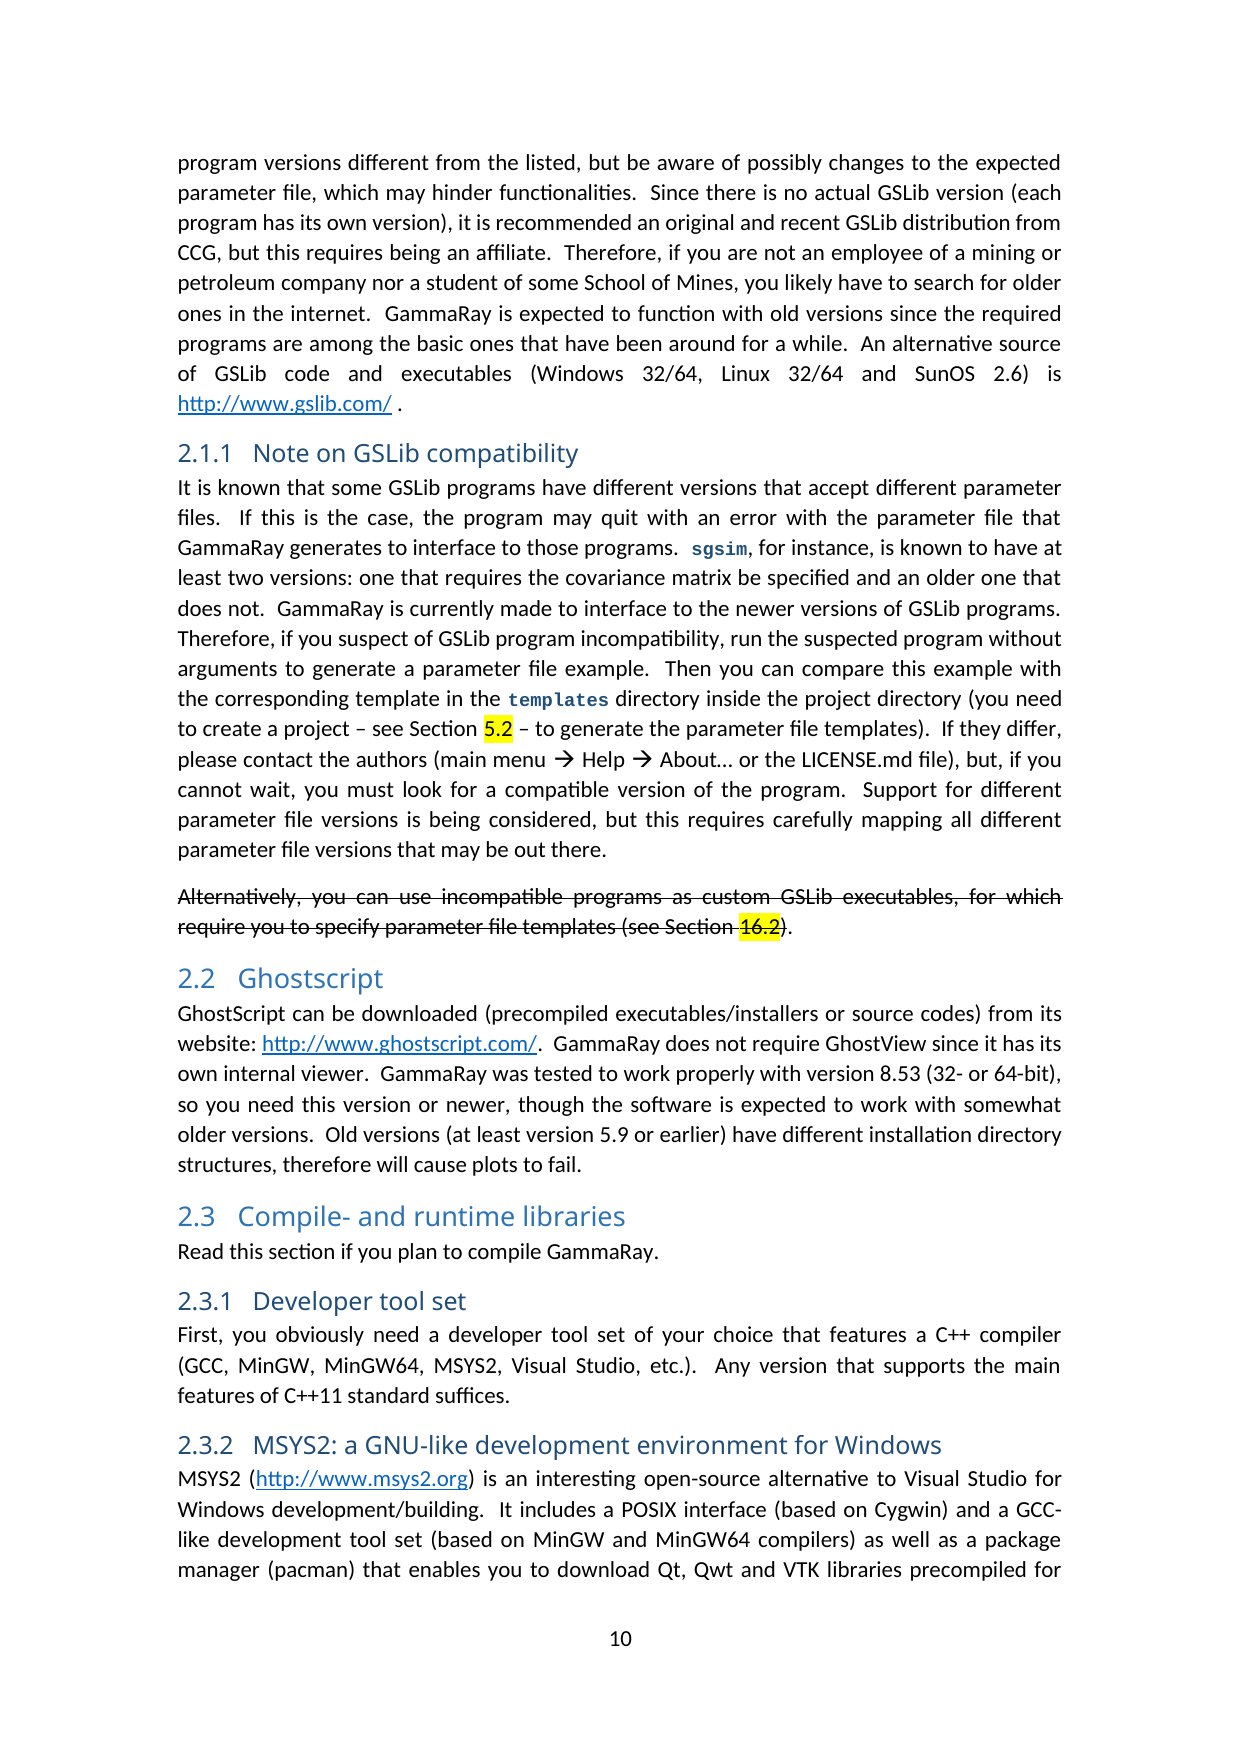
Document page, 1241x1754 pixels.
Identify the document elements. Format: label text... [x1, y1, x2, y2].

text Read this section if you plan to compile GammaRay. [177, 1237, 1063, 1265]
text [177, 1464, 1063, 1583]
text Alternatively, you can use incompatible programs as custom GSLib executables, for which require you to specify parameter file templates (see Section 16.2). [177, 882, 1063, 898]
text It is known that some GSLib programs have different versions that accept different parameter files. If this is the case, the program may quit with an error with the parameter file that GammaRay generates to interface to those programs. sgsim, for instance, is known to have at least two versions: one that requires the covariance matrix be specified and an older one that does not. GammaRay is currently made to interface to the newer versions of GSLib programs. Therefore, if you suspect of GSLib program incompatibility, run the suspected program without arguments to generate a parameter file example. Then you can compare this example with the corresponding template in the templates directory inside the project directory (you need to create a project – see Section 5.2 – to generate the parameter file templates). If they differ, please contact the authors (main menu Help About… or the LICENSE.md file), but, if you cannot wait, you must look for a compatible version of the program. Support for different parameter file versions is being considered, but this requires carefully mapping all different parameter file versions that may be out there. [177, 473, 1063, 863]
text GhostScript can be downloaded (precompiled executables/installers or source codes) from its website: http://www.ghostscript.com/. GammaRay does not require GhostView since it has its own internal viewer. GammaRay was tested to work properly with version 8.53 (32- or 64-bit), so you need this version or newer, though the software is expected to work with somewhat older versions. Old versions (at least version 5.9 or earlier) have different installation directory structures, therefore will cause plots to fail. [177, 999, 1063, 1178]
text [177, 148, 1063, 417]
subtitle Compile- and runtime libraries [177, 1197, 1063, 1234]
subtitle MSYS2: a GNU-like development environment for Windows [177, 1428, 1063, 1462]
subtitle Ghostscript [177, 959, 1063, 996]
subtitle Developer tool set [177, 1284, 1063, 1318]
text Alternatively, you can use incompatible programs as custom GSLib executables, for which require you to specify parameter file templates (see Section 16.2). [177, 899, 1063, 941]
text First, you obviously need a developer tool set of your choice that features a C++ compiler (GCC, MinGW, MinGW64, MSYS2, Visual Studio, etc.). Any version that supports the main features of C++11 standard suffices. [177, 1321, 1063, 1409]
subtitle Note on GSLib compatibility [177, 436, 1063, 470]
